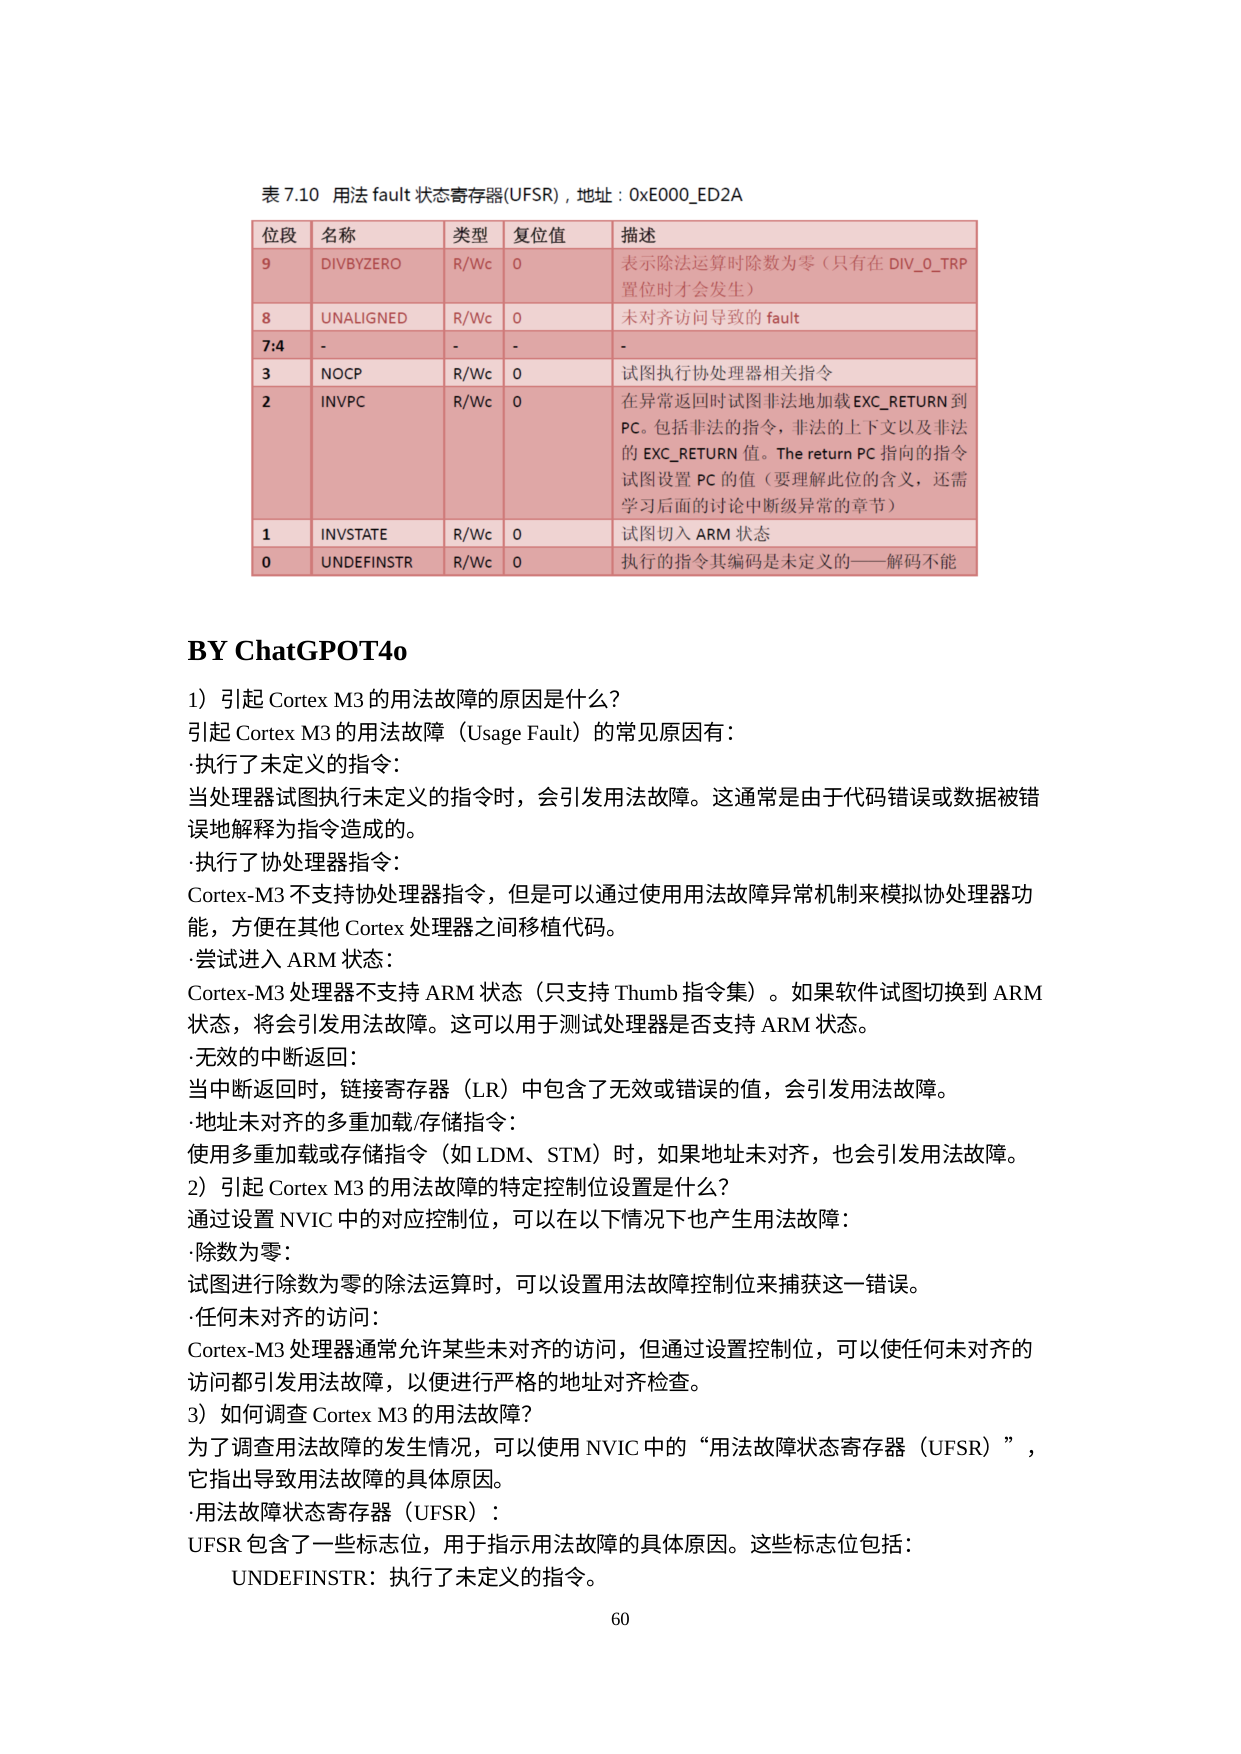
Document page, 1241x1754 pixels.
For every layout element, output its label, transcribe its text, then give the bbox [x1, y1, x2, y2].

text Cortex-M3不支持协处理器指令，但是可以通过使用用法故障异常机制来模拟协处理器功能，方便在其他Cortex处理器之间移植代码。 [187, 877, 1053, 942]
text UNDEFINSTR：执行了未定义的指令。 [187, 1559, 1053, 1592]
text 1）引起Cortex M3的用法故障的原因是什么？ [187, 682, 1053, 714]
text Cortex-M3处理器通常允许某些未对齐的访问，但通过设置控制位，可以使任何未对齐的访问都引发用法故障，以便进行严格的地址对齐检查。 [187, 1332, 1053, 1397]
text ·地址未对齐的多重加载/存储指令： [187, 1104, 1053, 1137]
text 3）如何调查Cortex M3的用法故障？ [187, 1397, 1053, 1429]
text ·任何未对齐的访问： [187, 1299, 1053, 1332]
text 2）引起Cortex M3的用法故障的特定控制位设置是什么？ [187, 1169, 1053, 1202]
text ·执行了未定义的指令： [187, 747, 1053, 779]
text ·尝试进入ARM状态： [187, 942, 1053, 974]
text 通过设置NVIC中的对应控制位，可以在以下情况下也产生用法故障： [187, 1202, 1053, 1234]
text 为了调查用法故障的发生情况，可以使用NVIC中的“用法故障状态寄存器（UFSR）”，它指出导致用法故障的具体原因。 [187, 1429, 1053, 1494]
text ·无效的中断返回： [187, 1039, 1053, 1072]
text 引起Cortex M3的用法故障（Usage Fault）的常见原因有： [187, 714, 1053, 747]
text 当中断返回时，链接寄存器（LR）中包含了无效或错误的值，会引发用法故障。 [187, 1072, 1053, 1104]
text Cortex-M3处理器不支持ARM状态（只支持Thumb指令集）。如果软件试图切换到ARM状态，将会引发用法故障。这可以用于测试处理器是否支持ARM状态。 [187, 974, 1053, 1039]
text 当处理器试图执行未定义的指令时，会引发用法故障。这通常是由于代码错误或数据被错误地解释为指令造成的。 [187, 779, 1053, 844]
text 试图进行除数为零的除法运算时，可以设置用法故障控制位来捕获这一错误。 [187, 1267, 1053, 1299]
picture [187, 162, 1052, 584]
text ·用法故障状态寄存器（UFSR）： [187, 1494, 1053, 1527]
text ·执行了协处理器指令： [187, 844, 1053, 877]
text 使用多重加载或存储指令（如LDM、STM）时，如果地址未对齐，也会引发用法故障。 [187, 1137, 1053, 1169]
text BY ChatGPOT4o [187, 617, 1053, 682]
text ·除数为零： [187, 1234, 1053, 1267]
text UFSR包含了一些标志位，用于指示用法故障的具体原因。这些标志位包括： [187, 1527, 1053, 1559]
